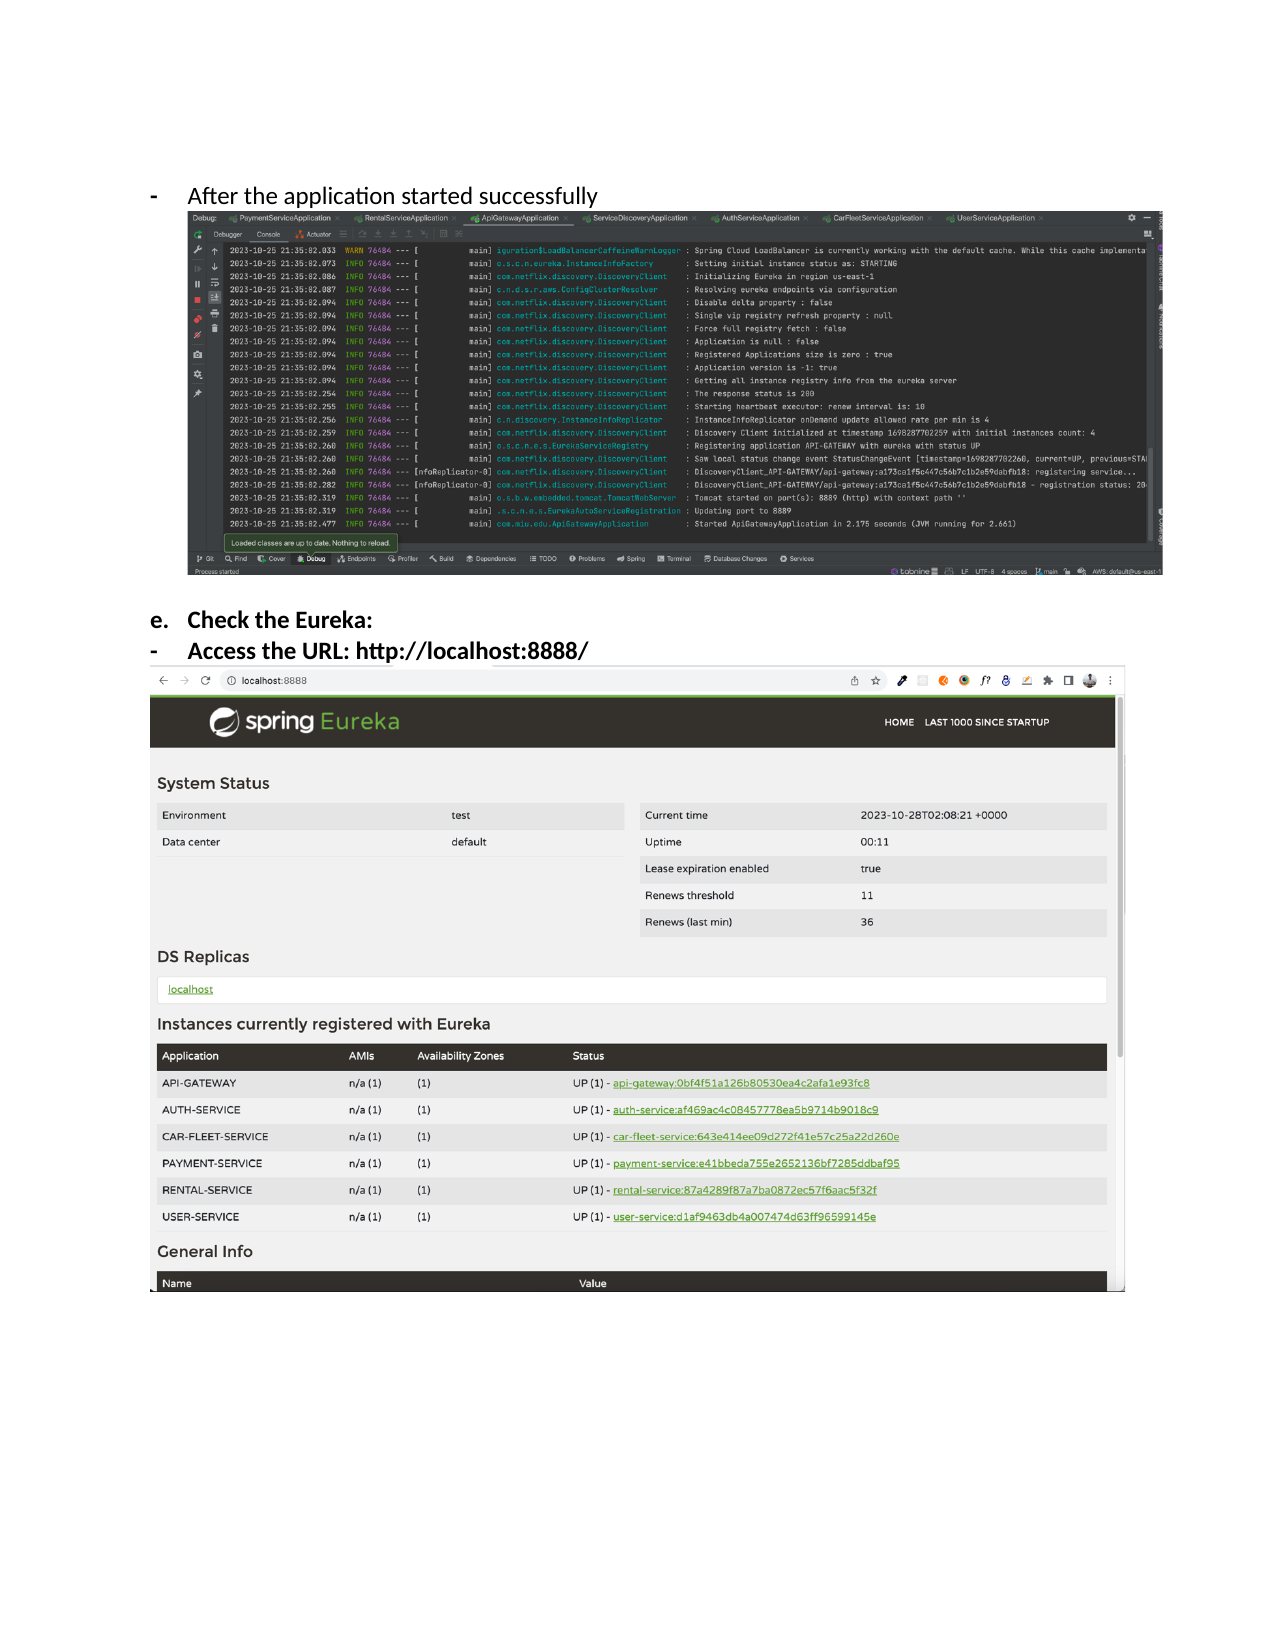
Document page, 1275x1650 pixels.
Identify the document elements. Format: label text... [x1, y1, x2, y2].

list Check the Eureka: [150, 605, 1125, 635]
picture [150, 665, 1125, 1292]
picture [187, 211, 1163, 575]
list Access the URL: http://localhost:8888/ [150, 635, 1125, 665]
